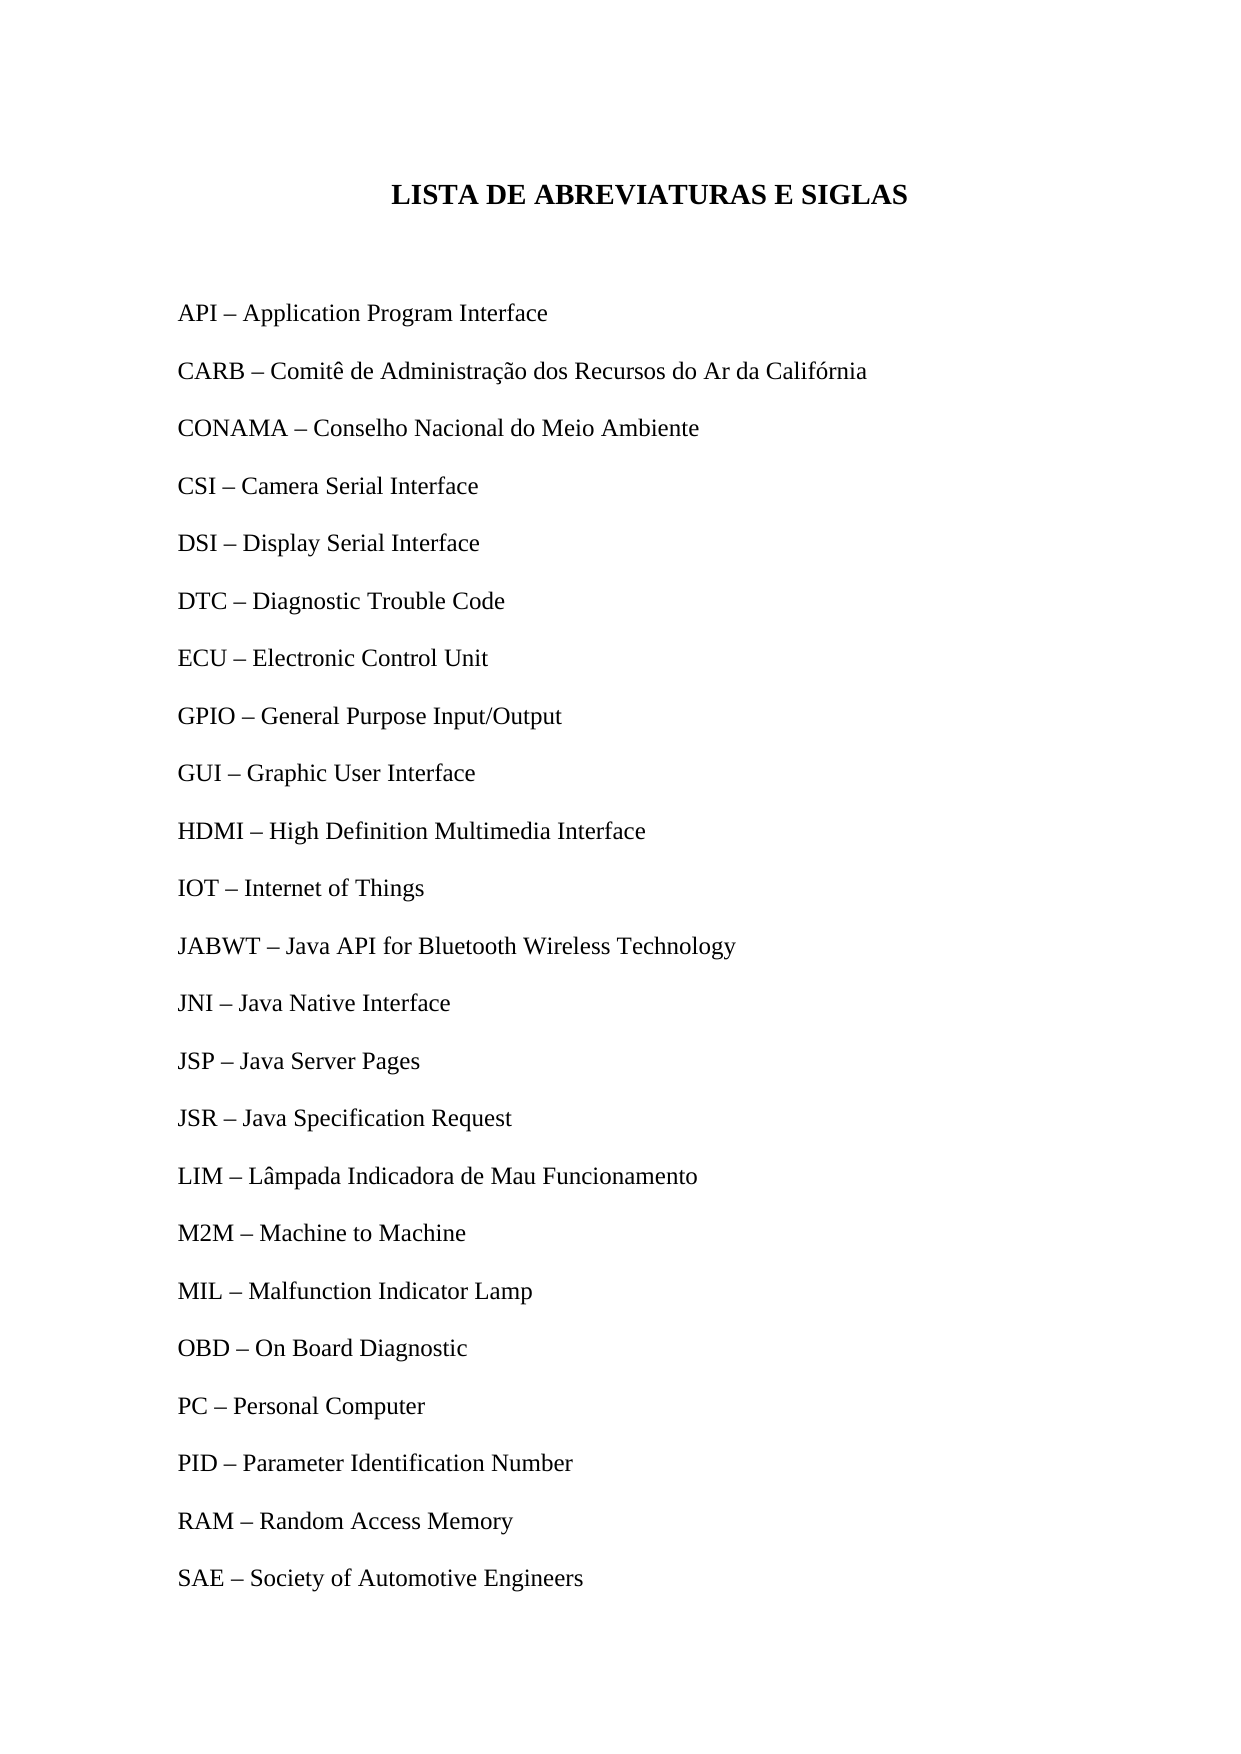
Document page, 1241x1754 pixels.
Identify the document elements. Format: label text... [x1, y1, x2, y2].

list CARB – Comitê de Administração dos Recursos do Ar da Califórnia [177, 356, 1122, 384]
list RAM – Random Access Memory [177, 1506, 1122, 1534]
list LISTA DE ABREVIATURAS E SIGLAS [177, 177, 1122, 211]
list API – Application Program Interface [177, 298, 1122, 327]
list LIM – Lâmpada Indicadora de Mau Funcionamento [177, 1161, 1122, 1189]
list SAE – Society of Automotive Engineers [177, 1563, 1122, 1592]
list DTC – Diagnostic Trouble Code [177, 586, 1122, 614]
list IOT – Internet of Things [177, 873, 1122, 902]
list DSI – Display Serial Interface [177, 528, 1122, 557]
list ECU – Electronic Control Unit [177, 643, 1122, 672]
list HDMI – High Definition Multimedia Interface [177, 816, 1122, 844]
list GUI – Graphic User Interface [177, 758, 1122, 787]
list JNI – Java Native Interface [177, 988, 1122, 1017]
list GPIO – General Purpose Input/Output [177, 701, 1122, 729]
list PC – Personal Computer [177, 1391, 1122, 1419]
list JSR – Java Specification Request [177, 1103, 1122, 1132]
list PID – Parameter Identification Number [177, 1448, 1122, 1477]
list M2M – Machine to Machine [177, 1218, 1122, 1247]
list OBD – On Board Diagnostic [177, 1333, 1122, 1362]
list JABWT – Java API for Bluetooth Wireless Technology [177, 931, 1122, 959]
list CSI – Camera Serial Interface [177, 471, 1122, 499]
list CONAMA – Conselho Nacional do Meio Ambiente [177, 413, 1122, 442]
list MIL – Malfunction Indicator Lamp [177, 1276, 1122, 1304]
list JSP – Java Server Pages [177, 1046, 1122, 1074]
